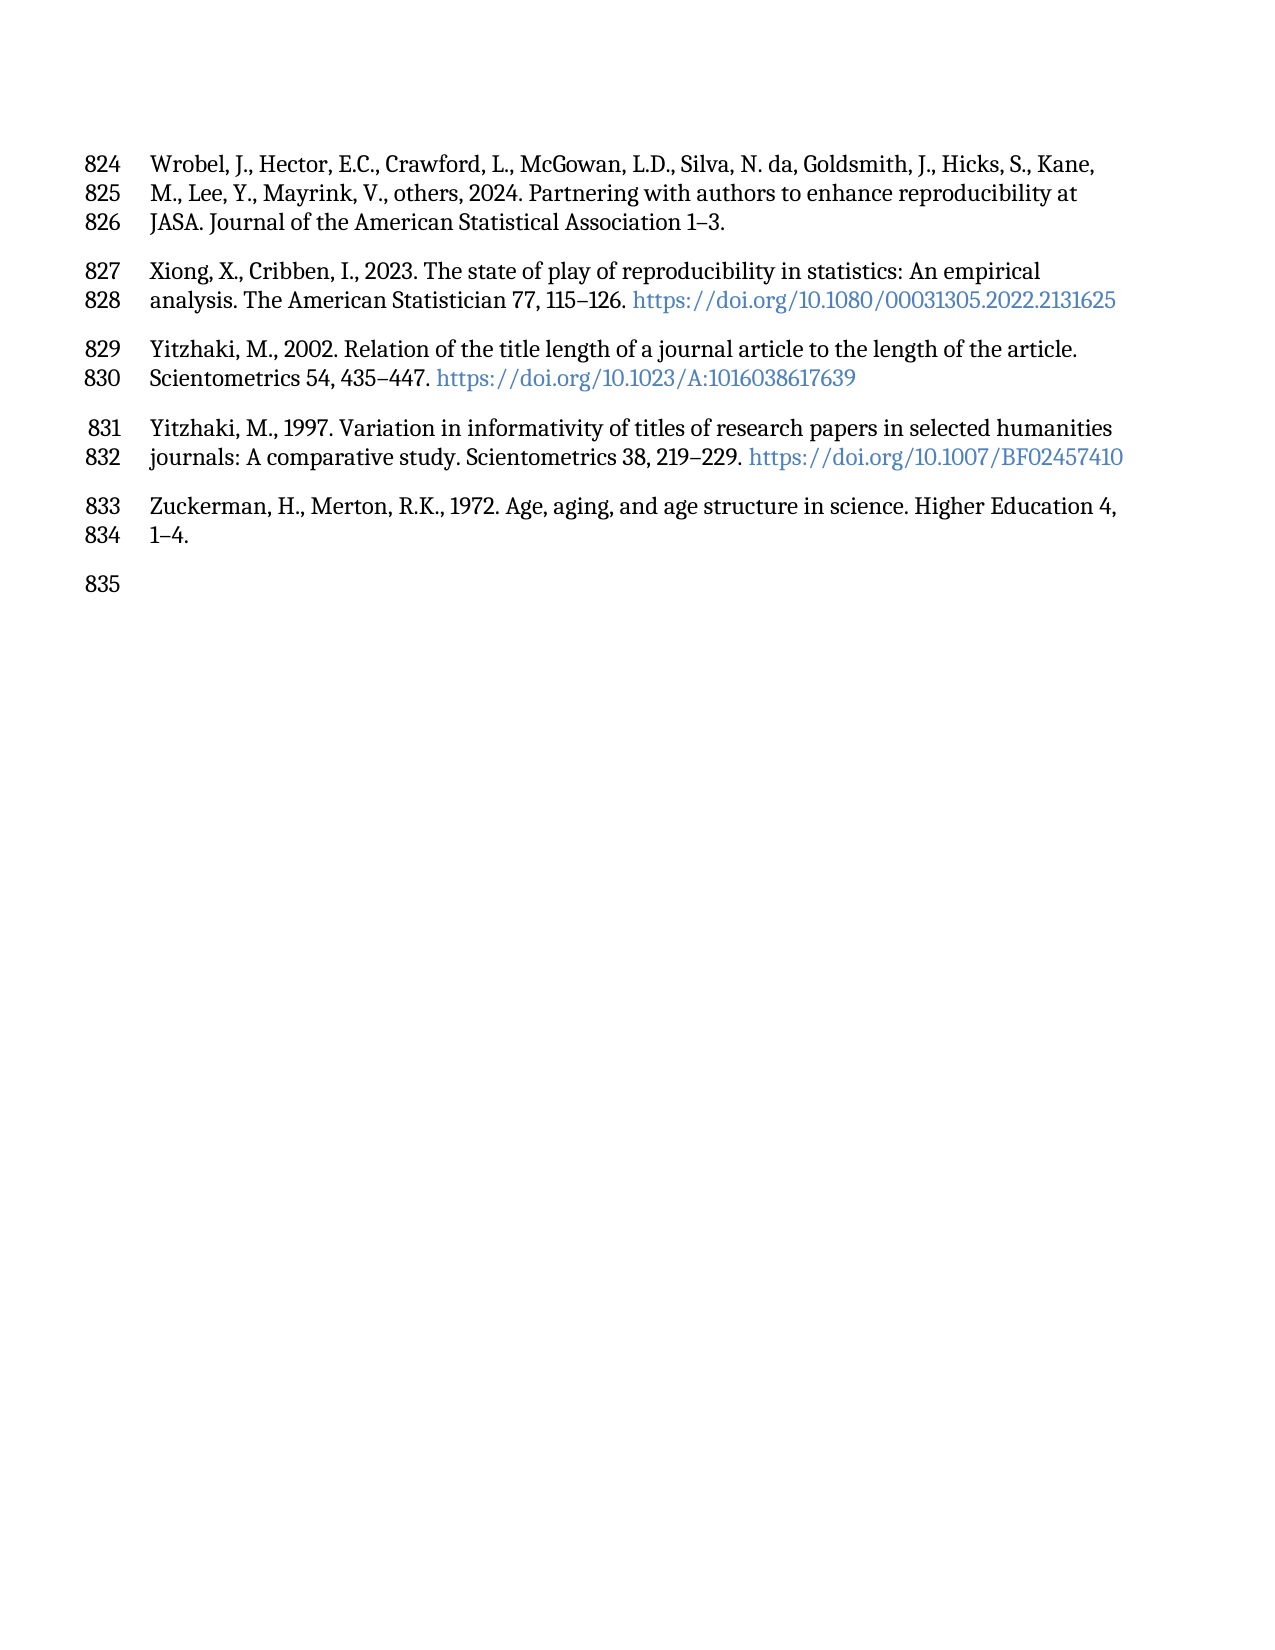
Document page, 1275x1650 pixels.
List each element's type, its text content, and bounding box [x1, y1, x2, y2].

text Yitzhaki, M., 1997. Variation in informativity of titles of research papers in selected humanities journals: A comparative study. Scientometrics 38, 219–229. https://doi.org/10.1007/BF02457410 [150, 414, 1125, 471]
text Zuckerman, H., Merton, R.K., 1972. Age, aging, and age structure in science. Higher Education 4, 1–4. [150, 492, 1125, 549]
text Yitzhaki, M., 2002. Relation of the title length of a journal article to the length of the article. Scientometrics 54, 435–447. https://doi.org/10.1023/A:1016038617639 [150, 335, 1125, 393]
text Xiong, X., Cribben, I., 2023. The state of play of reproducibility in statistics: An empirical analysis. The American Statistician 77, 115–126. https://doi.org/10.1080/00031305.2022.2131625 [150, 257, 1125, 314]
text Wrobel, J., Hector, E.C., Crawford, L., McGowan, L.D., Silva, N. da, Goldsmith, J., Hicks, S., Kane, M., Lee, Y., Mayrink, V., others, 2024. Partnering with authors to enhance reproducibility at JASA. Journal of the American Statistical Association 1–3. [150, 150, 1125, 236]
